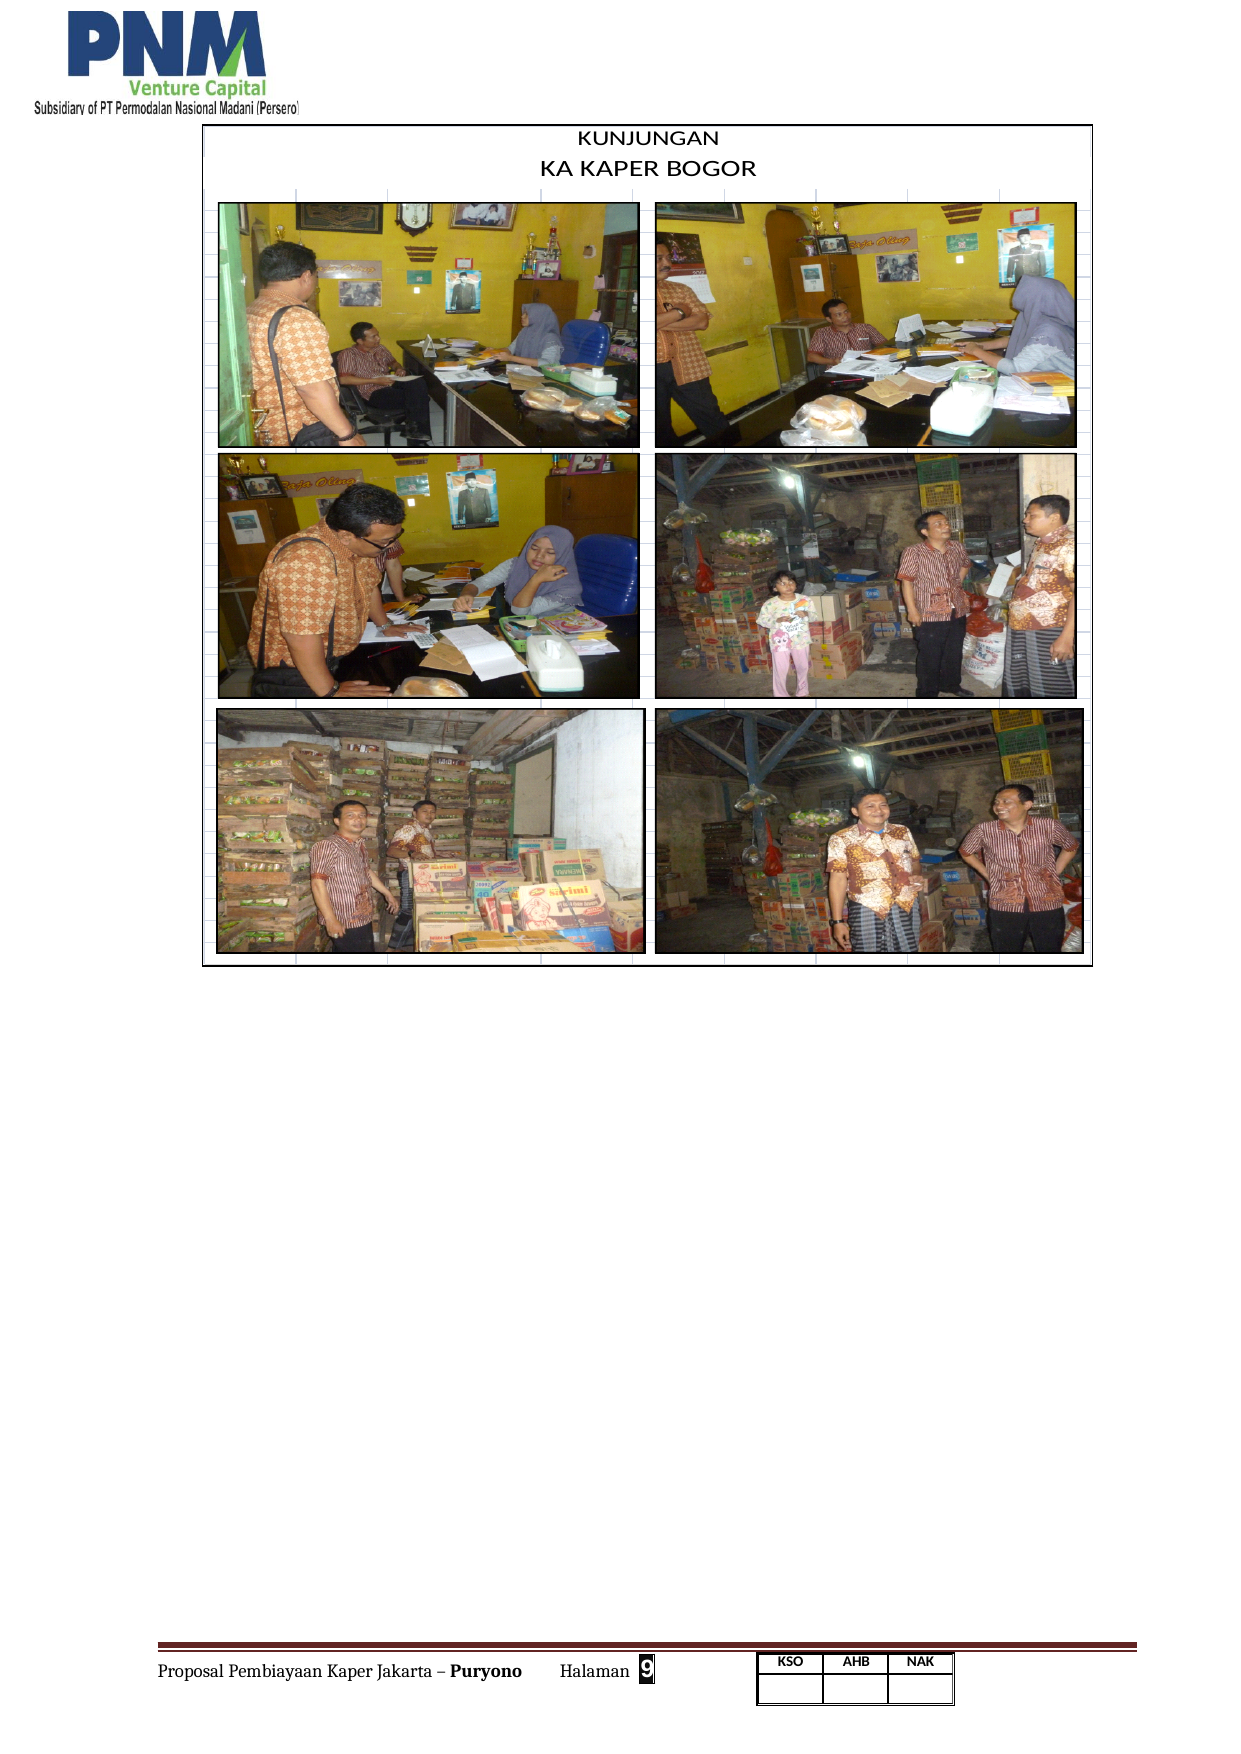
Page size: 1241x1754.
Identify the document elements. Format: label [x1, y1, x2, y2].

picture [34, 11, 299, 114]
